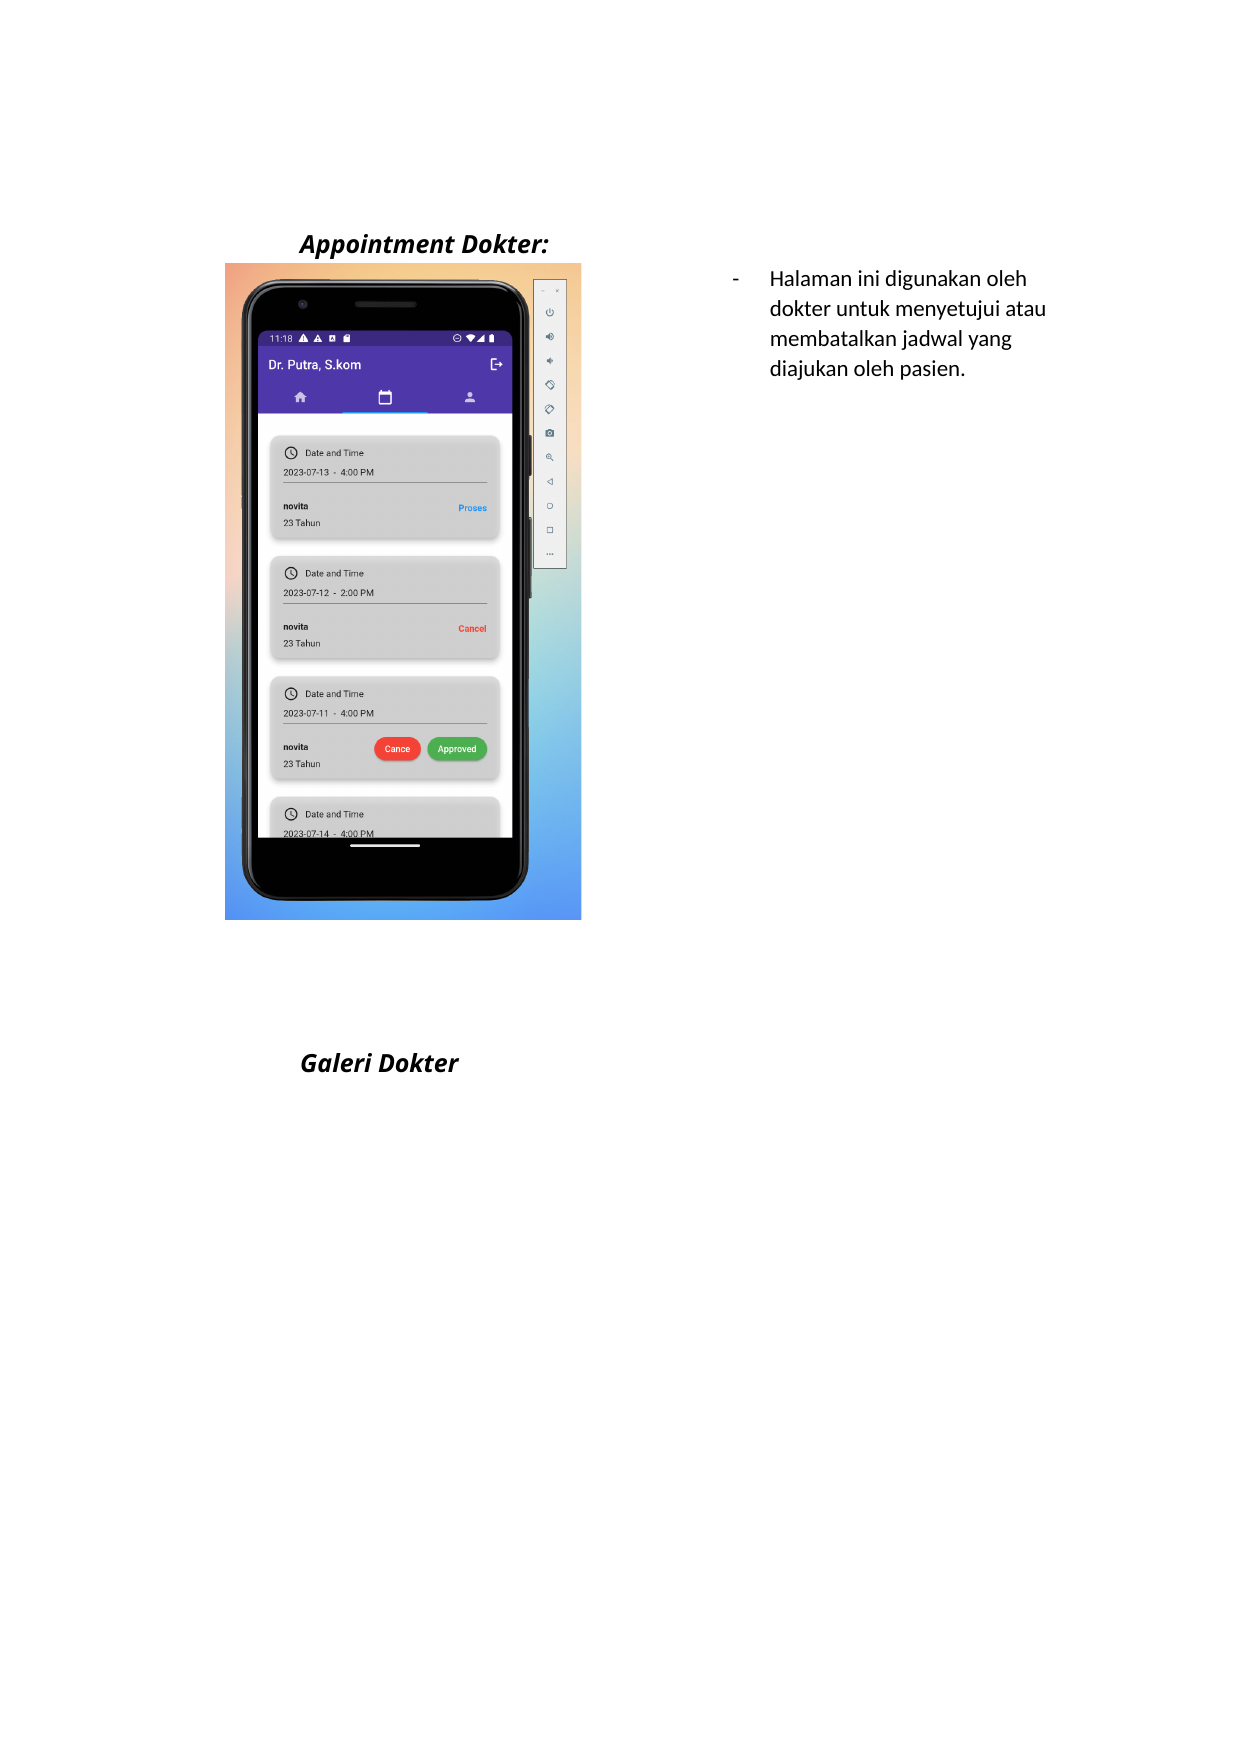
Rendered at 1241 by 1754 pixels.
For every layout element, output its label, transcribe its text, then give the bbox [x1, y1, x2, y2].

subtitle Galeri Dokter [225, 1046, 1090, 1080]
list Halaman ini digunakan oleh dokter untuk menyetujui atau membatalkan jadwal yang diajukan oleh pasien. [732, 264, 1090, 382]
subtitle Appointment Dokter: [225, 227, 1090, 261]
picture [225, 263, 582, 920]
